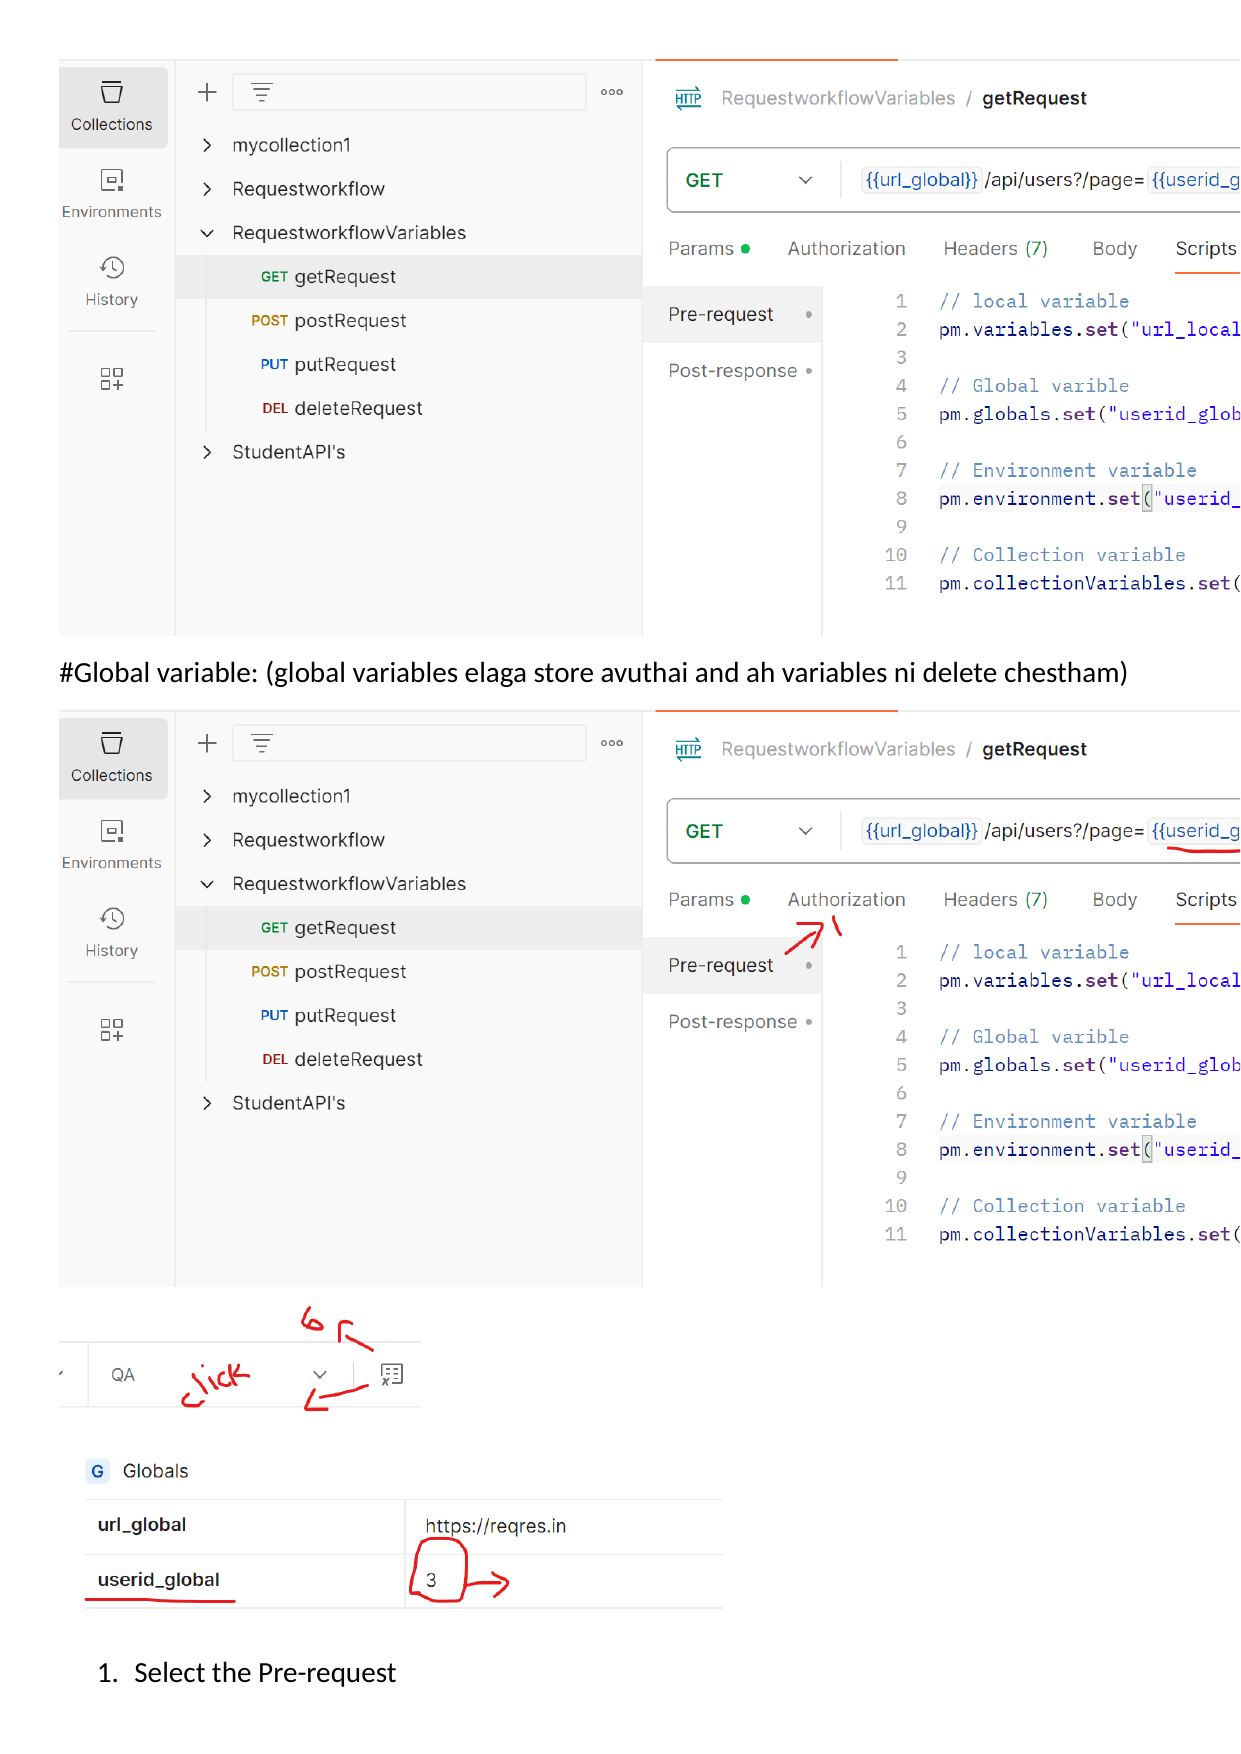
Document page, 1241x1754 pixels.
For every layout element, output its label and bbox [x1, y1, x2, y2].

picture [59, 59, 1241, 636]
picture [59, 1444, 725, 1636]
picture [59, 1305, 422, 1426]
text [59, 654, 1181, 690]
picture [59, 709, 1241, 1287]
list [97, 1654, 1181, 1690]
